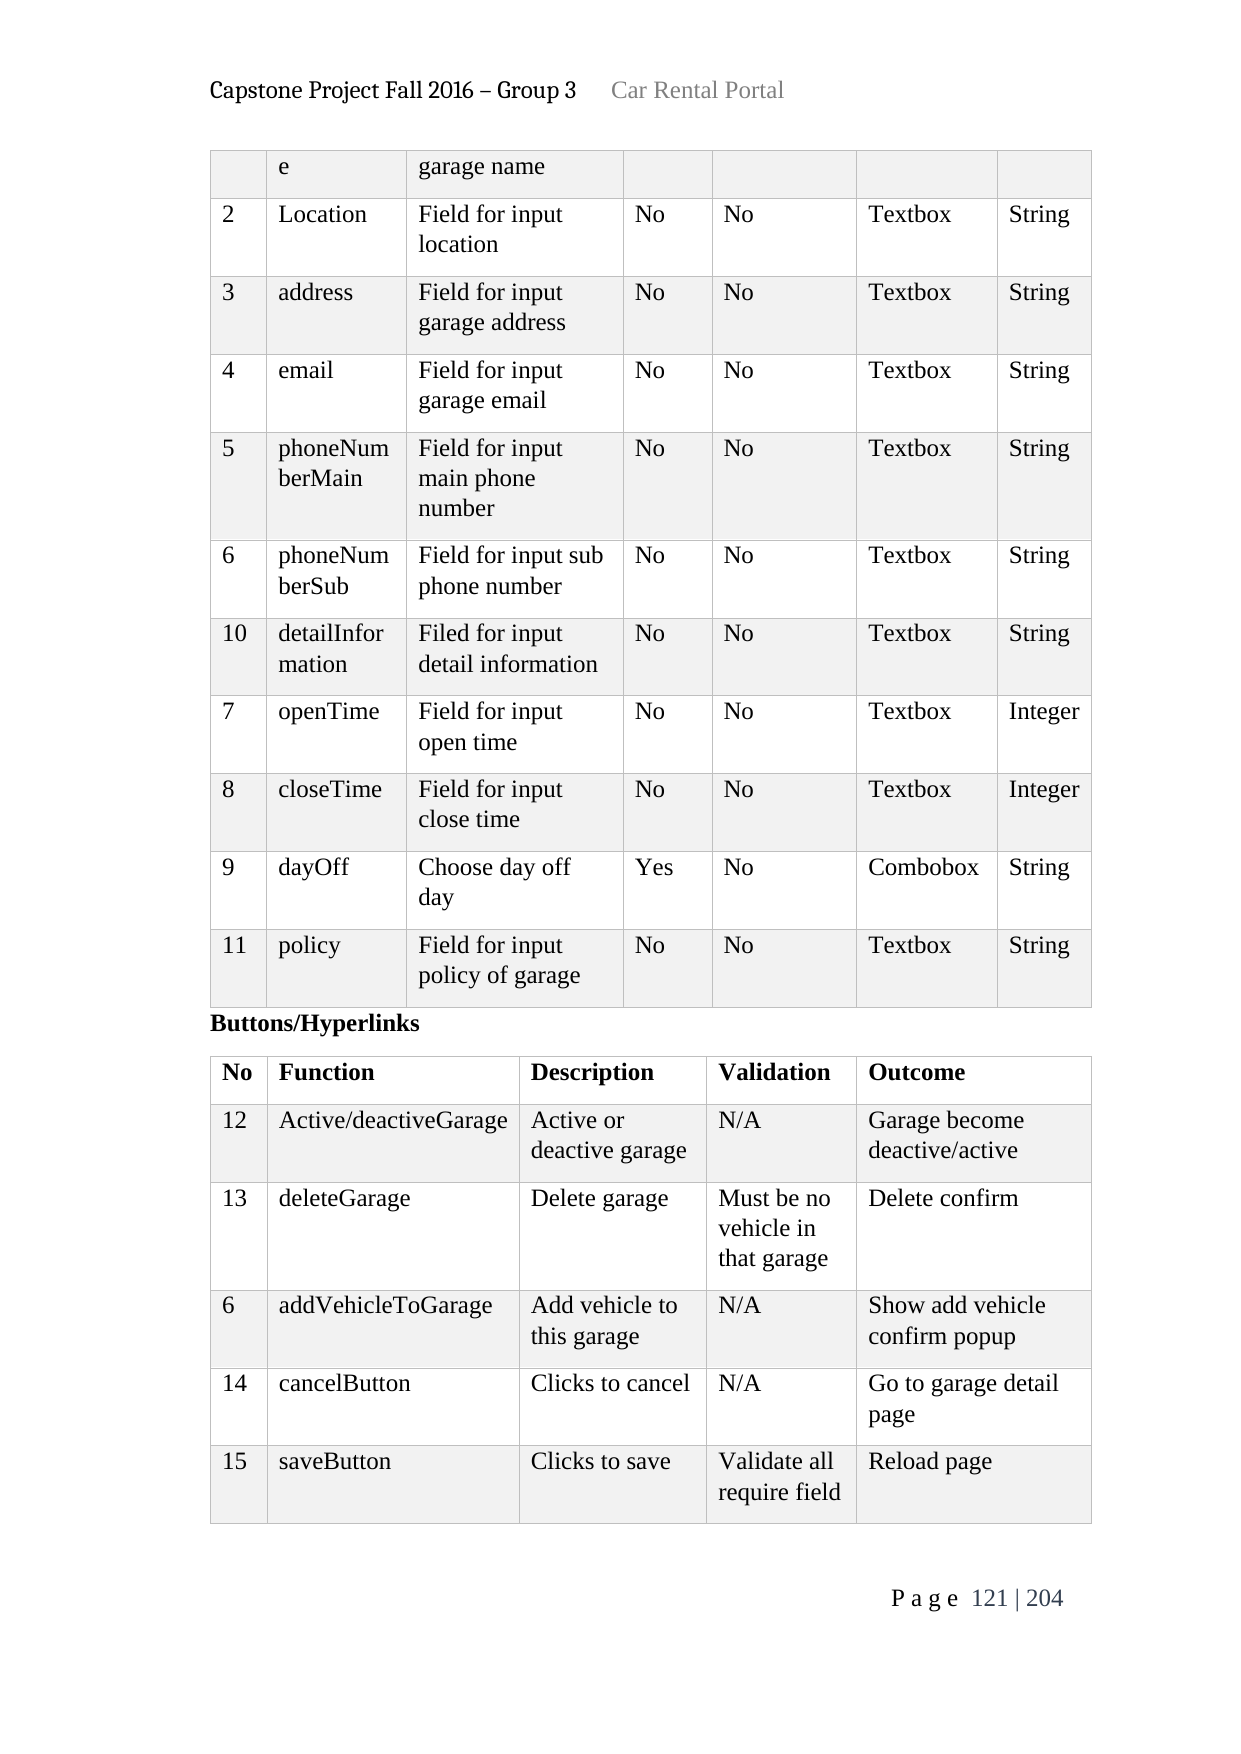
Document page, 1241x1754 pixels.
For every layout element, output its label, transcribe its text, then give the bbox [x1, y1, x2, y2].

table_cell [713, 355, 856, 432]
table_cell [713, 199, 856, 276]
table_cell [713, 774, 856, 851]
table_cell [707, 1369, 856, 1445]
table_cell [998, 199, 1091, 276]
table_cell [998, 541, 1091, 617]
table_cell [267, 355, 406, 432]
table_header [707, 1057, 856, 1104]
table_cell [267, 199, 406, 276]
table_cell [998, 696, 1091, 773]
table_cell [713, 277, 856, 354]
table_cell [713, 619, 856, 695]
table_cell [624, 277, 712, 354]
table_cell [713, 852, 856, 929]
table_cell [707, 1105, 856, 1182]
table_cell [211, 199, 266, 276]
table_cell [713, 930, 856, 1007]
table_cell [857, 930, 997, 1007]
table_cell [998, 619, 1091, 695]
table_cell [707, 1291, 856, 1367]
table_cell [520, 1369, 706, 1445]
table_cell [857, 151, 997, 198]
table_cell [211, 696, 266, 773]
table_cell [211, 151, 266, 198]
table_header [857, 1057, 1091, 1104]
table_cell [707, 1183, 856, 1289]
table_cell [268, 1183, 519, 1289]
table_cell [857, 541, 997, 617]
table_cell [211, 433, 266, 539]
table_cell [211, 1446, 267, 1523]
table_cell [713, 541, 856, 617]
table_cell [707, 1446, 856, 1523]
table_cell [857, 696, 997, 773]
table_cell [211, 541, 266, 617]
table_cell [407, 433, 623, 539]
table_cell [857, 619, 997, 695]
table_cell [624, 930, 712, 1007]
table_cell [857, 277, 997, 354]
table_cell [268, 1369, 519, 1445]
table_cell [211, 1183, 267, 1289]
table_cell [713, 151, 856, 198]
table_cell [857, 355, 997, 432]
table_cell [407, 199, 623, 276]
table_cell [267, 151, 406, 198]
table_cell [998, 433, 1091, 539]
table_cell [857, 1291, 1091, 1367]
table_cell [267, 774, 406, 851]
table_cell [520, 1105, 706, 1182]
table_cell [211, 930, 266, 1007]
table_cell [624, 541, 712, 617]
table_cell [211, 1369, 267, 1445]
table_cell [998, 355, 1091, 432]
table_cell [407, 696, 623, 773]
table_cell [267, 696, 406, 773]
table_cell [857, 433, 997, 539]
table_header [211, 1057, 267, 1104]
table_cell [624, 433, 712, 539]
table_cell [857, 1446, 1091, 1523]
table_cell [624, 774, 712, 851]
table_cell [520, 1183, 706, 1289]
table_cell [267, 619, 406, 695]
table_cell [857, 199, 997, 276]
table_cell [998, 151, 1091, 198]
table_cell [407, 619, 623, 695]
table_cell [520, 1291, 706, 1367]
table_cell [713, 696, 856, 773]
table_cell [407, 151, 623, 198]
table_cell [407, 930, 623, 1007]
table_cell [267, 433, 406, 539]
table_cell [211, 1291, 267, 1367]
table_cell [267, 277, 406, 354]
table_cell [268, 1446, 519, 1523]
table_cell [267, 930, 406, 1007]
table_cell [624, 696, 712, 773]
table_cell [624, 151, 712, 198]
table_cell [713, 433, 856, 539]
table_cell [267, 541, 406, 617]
text Buttons/Hyperlinks [210, 1008, 1090, 1037]
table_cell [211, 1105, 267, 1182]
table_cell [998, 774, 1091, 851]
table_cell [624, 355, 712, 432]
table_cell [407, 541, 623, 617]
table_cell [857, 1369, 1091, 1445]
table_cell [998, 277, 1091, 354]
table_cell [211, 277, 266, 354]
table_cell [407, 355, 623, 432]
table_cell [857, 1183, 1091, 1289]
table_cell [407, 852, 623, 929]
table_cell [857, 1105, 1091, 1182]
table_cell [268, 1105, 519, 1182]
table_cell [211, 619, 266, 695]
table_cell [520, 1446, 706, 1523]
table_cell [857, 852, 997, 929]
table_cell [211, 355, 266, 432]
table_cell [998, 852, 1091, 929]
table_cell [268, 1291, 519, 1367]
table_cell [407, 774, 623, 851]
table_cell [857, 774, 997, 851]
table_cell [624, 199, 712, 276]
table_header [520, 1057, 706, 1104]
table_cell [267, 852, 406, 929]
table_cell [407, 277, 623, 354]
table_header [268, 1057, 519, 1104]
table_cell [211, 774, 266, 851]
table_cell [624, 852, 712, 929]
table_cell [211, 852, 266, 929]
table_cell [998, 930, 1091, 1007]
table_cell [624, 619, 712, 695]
